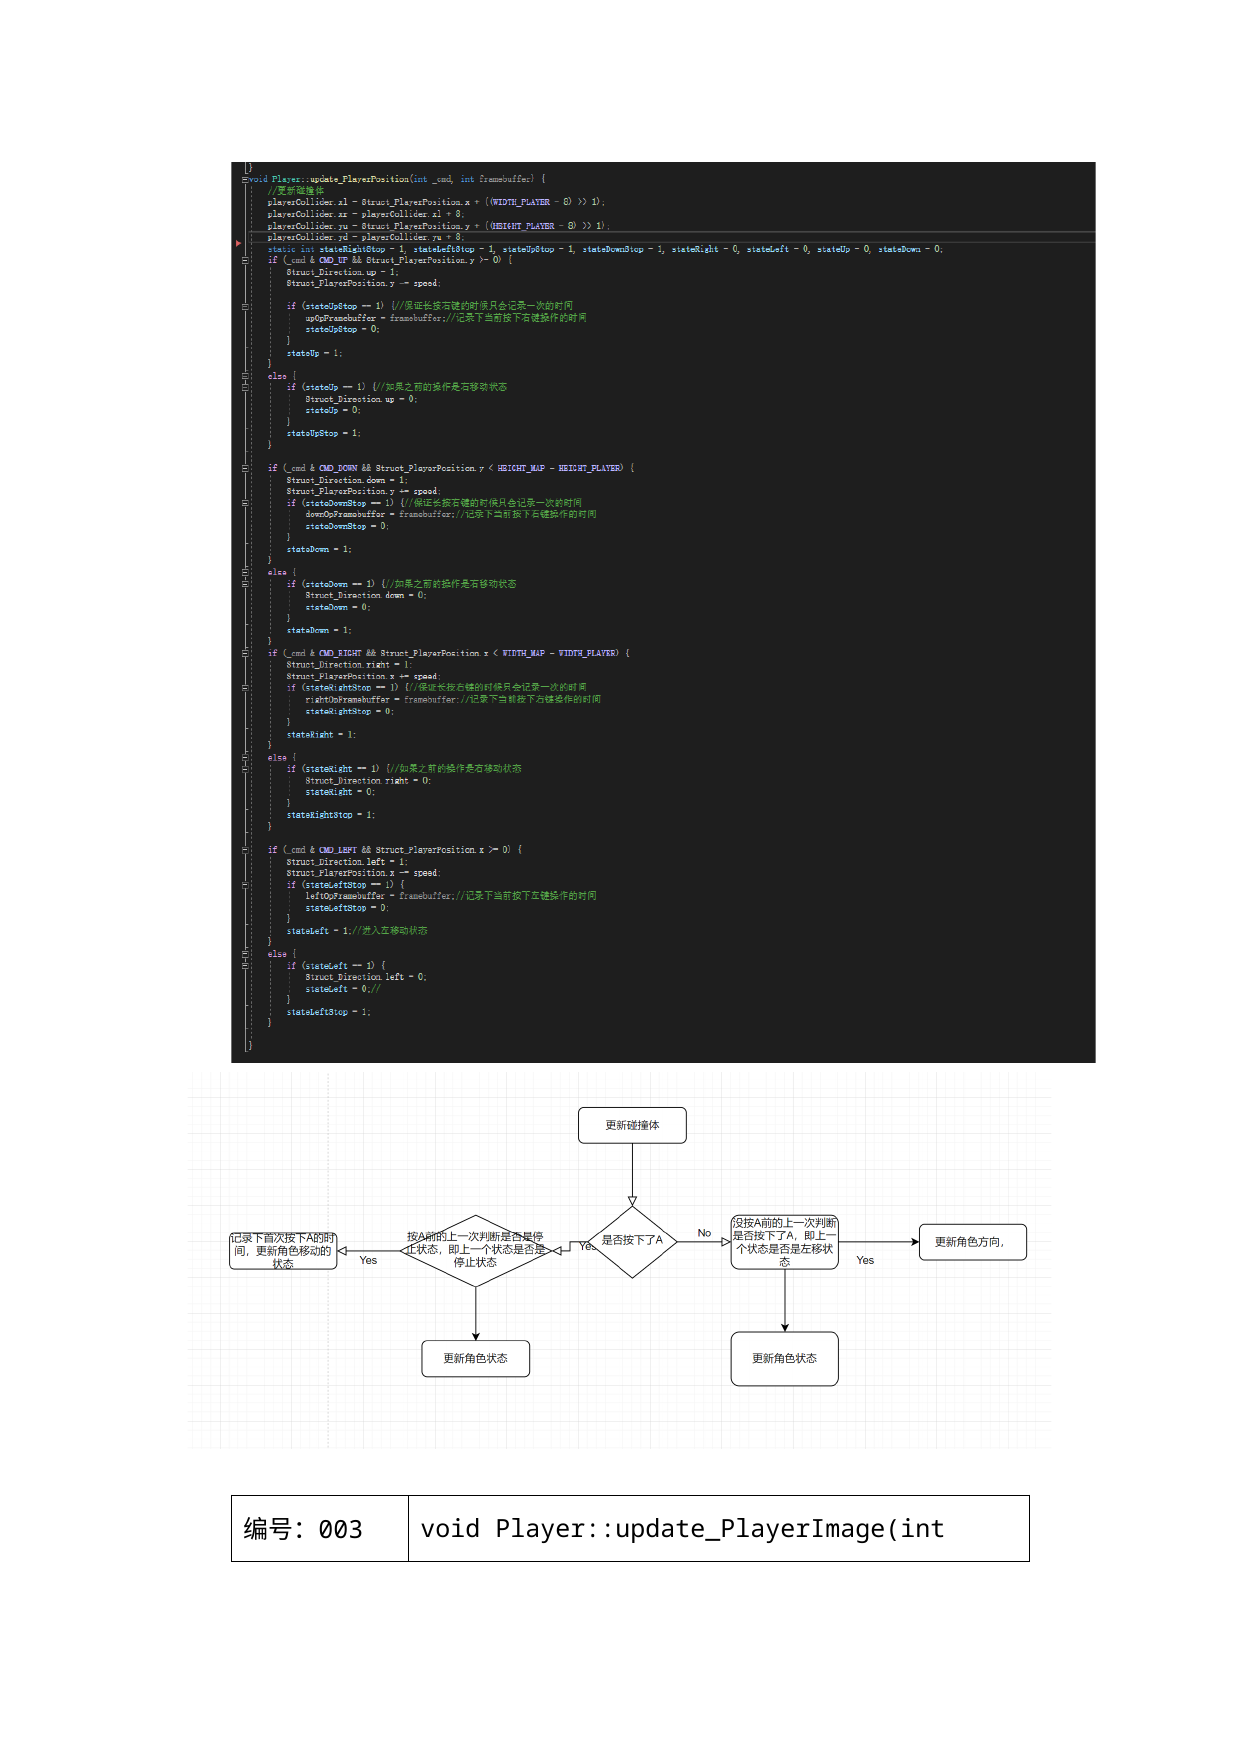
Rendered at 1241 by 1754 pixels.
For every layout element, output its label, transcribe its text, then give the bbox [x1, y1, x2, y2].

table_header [409, 1496, 1029, 1561]
picture [231, 162, 1096, 1063]
table_header 编号：003 [232, 1496, 408, 1561]
picture [187, 1072, 1052, 1449]
